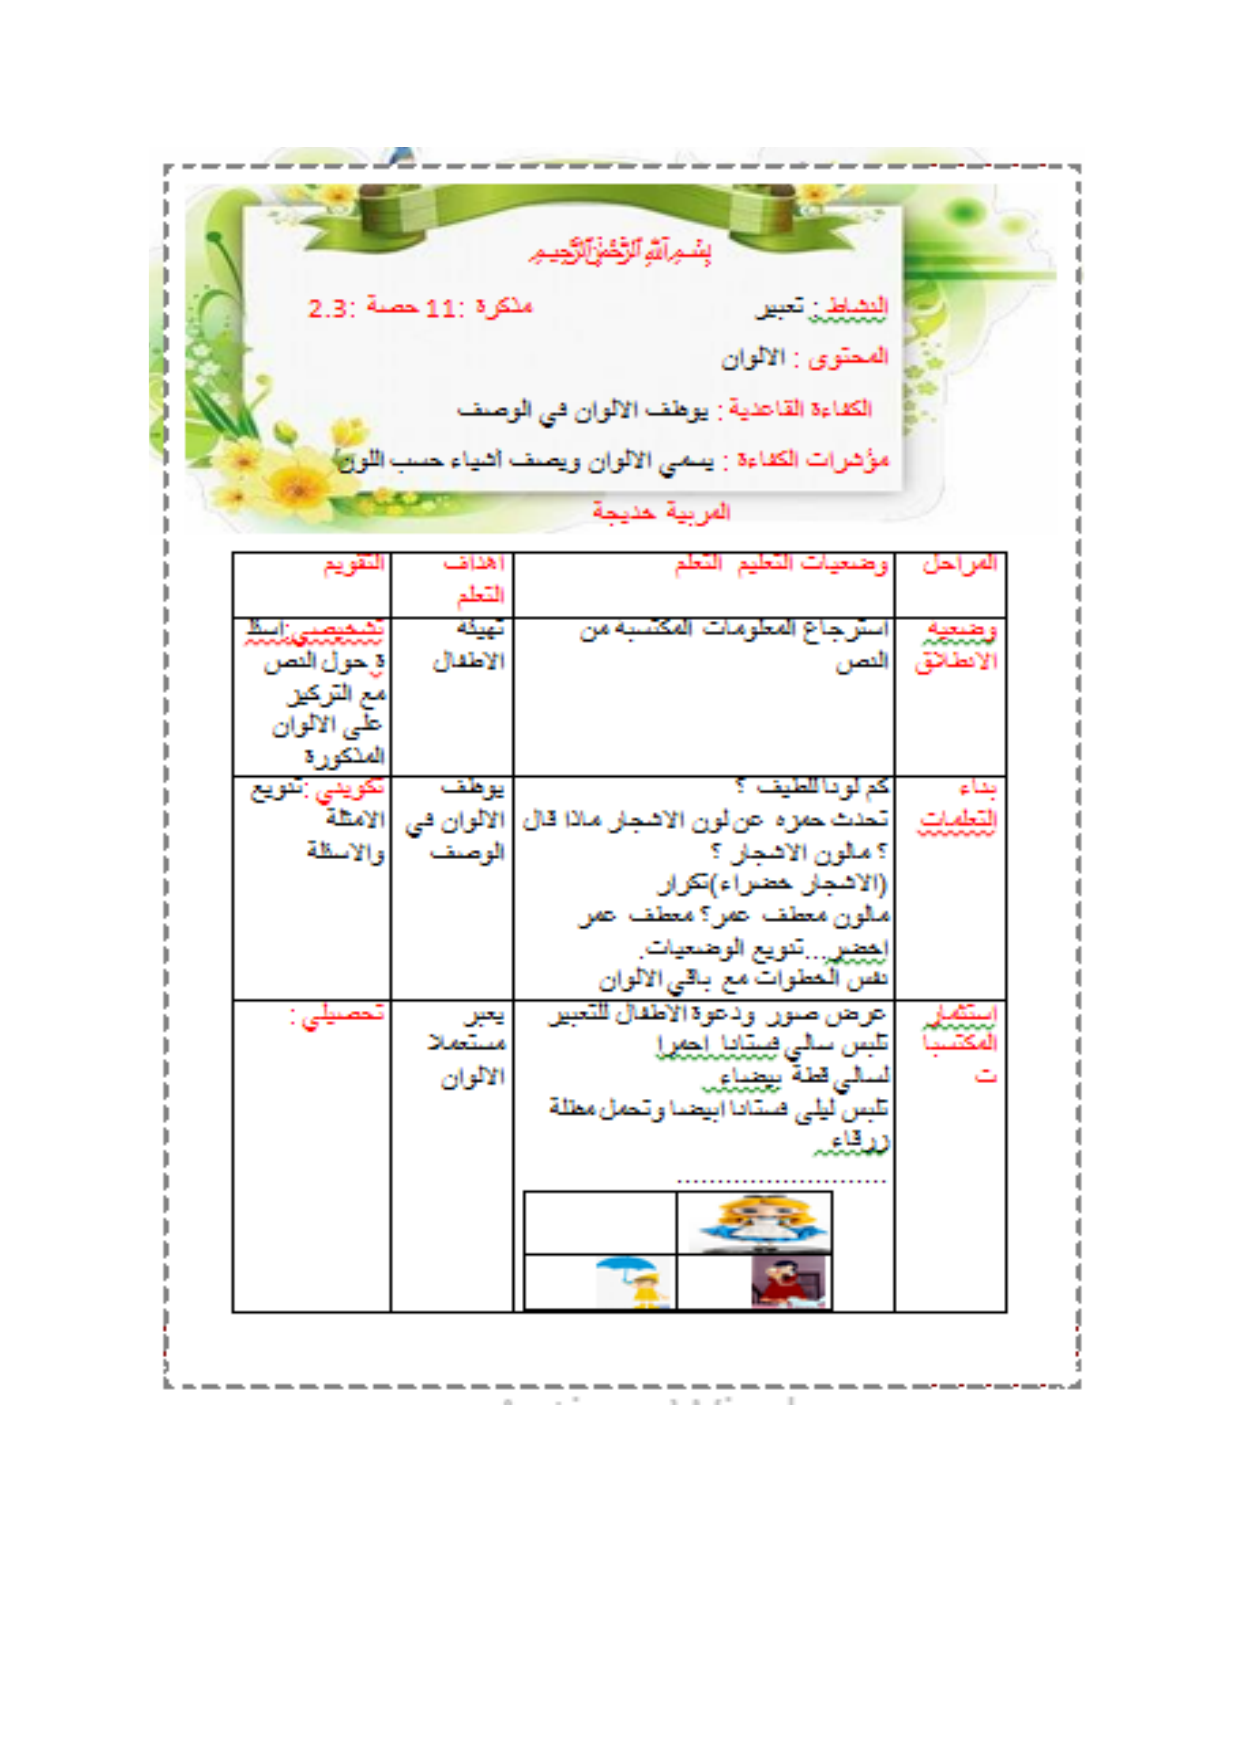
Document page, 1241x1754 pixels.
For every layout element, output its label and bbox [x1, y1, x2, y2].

picture [148, 147, 1093, 1405]
